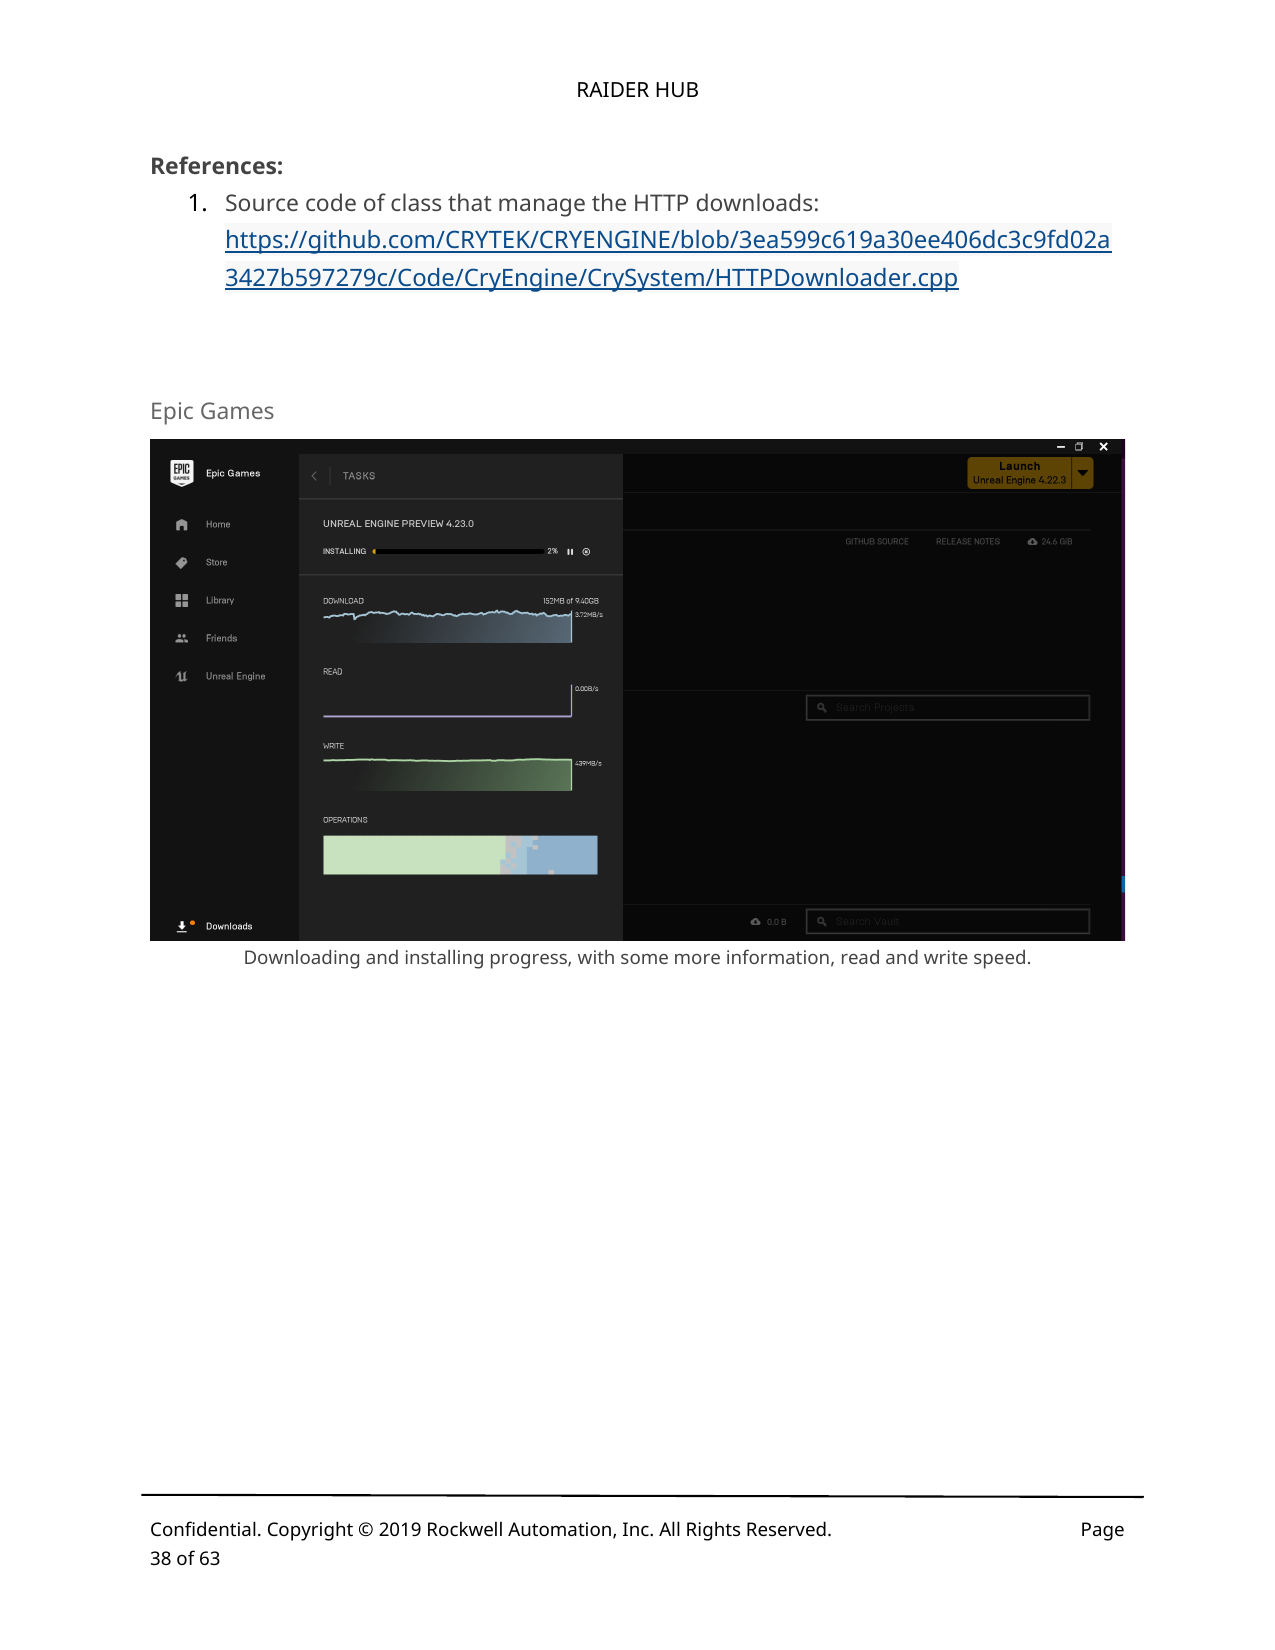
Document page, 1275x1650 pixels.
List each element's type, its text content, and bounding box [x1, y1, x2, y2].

text References: [150, 150, 1125, 181]
subtitle Epic Games [150, 395, 1125, 426]
list Source code of class that manage the HTTP downloads: https://github.com/CRYTEK/CRYENGINE/blob/3ea599c619a30ee406dc3c9fd02a3427b597279c/Code/CryEngine/CrySystem/HTTPDownloader.cpp [187, 186, 1125, 293]
text Downloading and installing progress, with some more information, read and write speed. [150, 945, 1125, 970]
picture [150, 439, 1125, 941]
